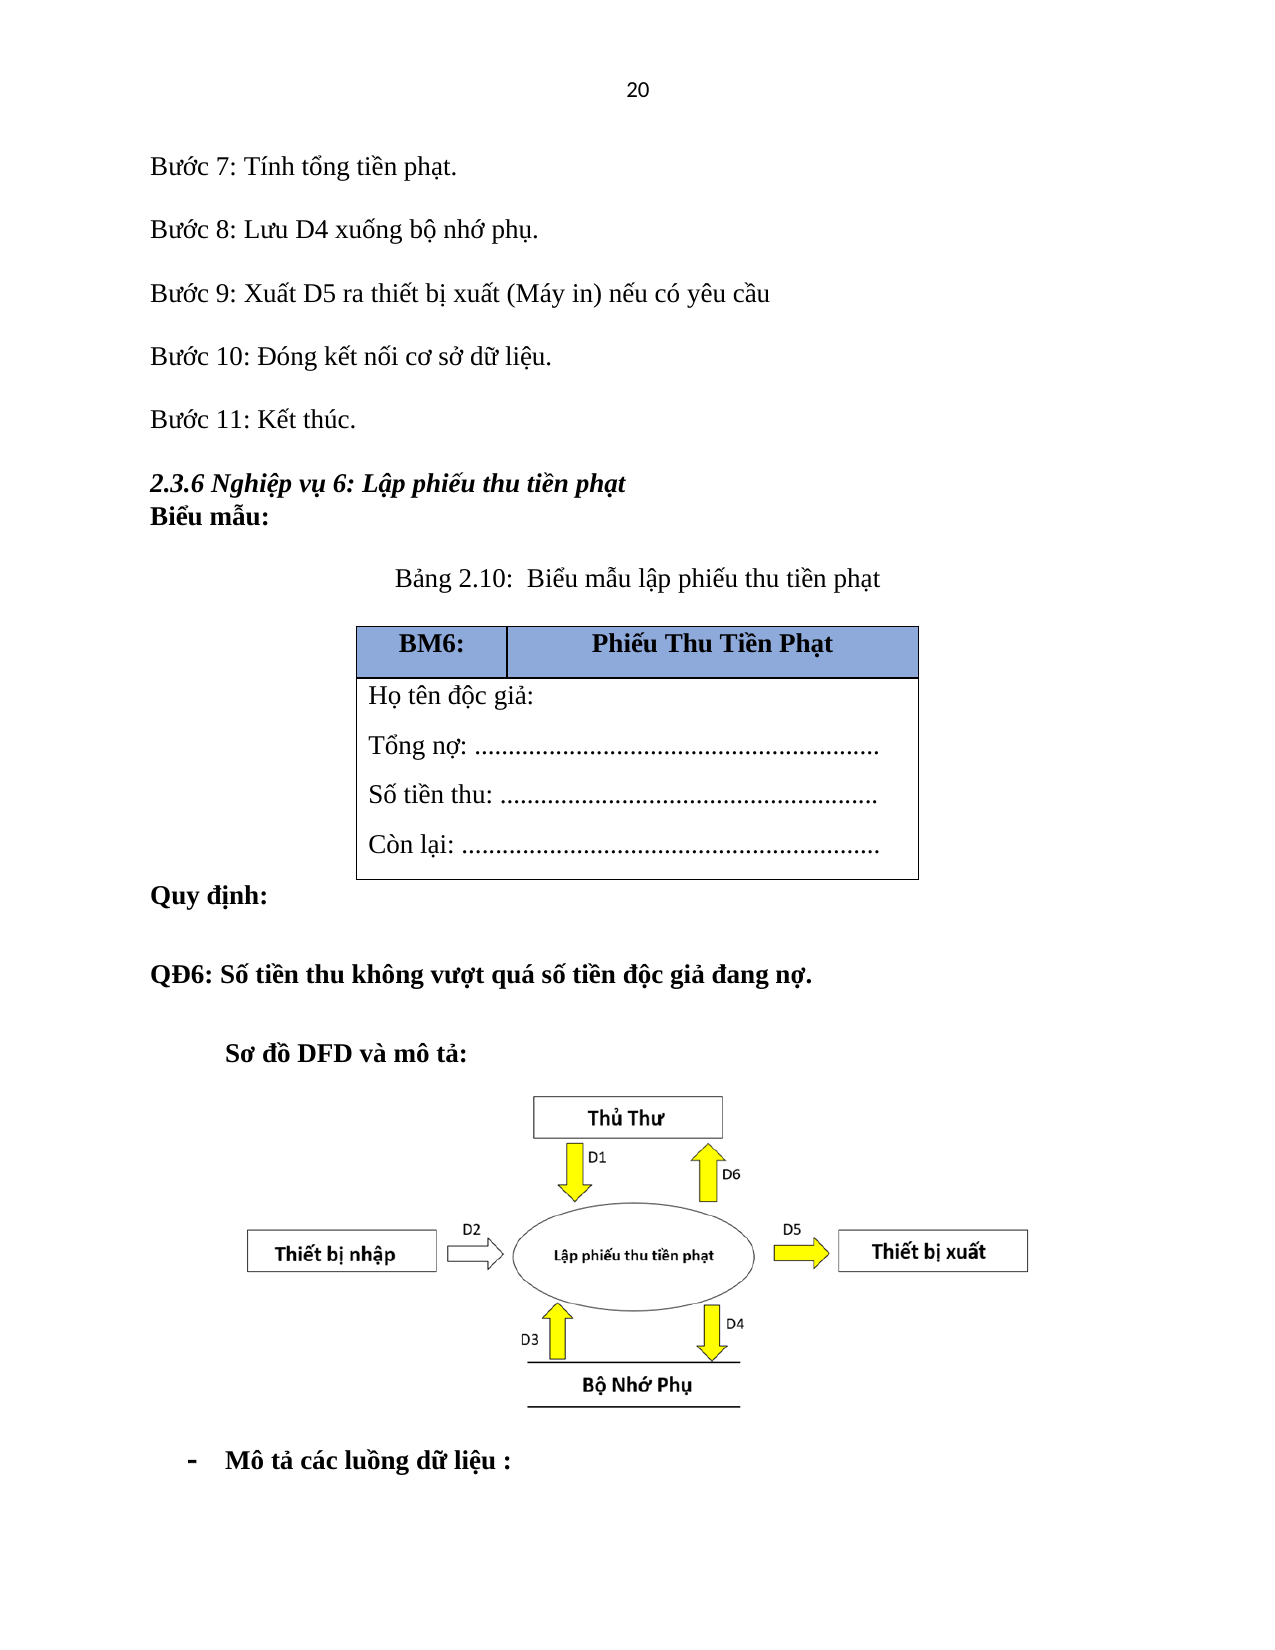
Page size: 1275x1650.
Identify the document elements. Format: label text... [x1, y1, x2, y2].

text Biểu mẫu: [150, 500, 1125, 531]
text Bước 11: Kết thúc. [150, 403, 1125, 434]
text Bước 7: Tính tổng tiền phạt. [150, 150, 1125, 181]
text Bước 9: Xuất D5 ra thiết bị xuất (Máy in) nếu có yêu cầu [150, 277, 1125, 308]
table_header BM6: [357, 627, 506, 677]
list Mô tả các luồng dữ liệu : [187, 1444, 1125, 1475]
table_cell Họ tên độc giả: [357, 679, 918, 729]
subtitle 2.3.6 Nghiệp vụ 6: Lập phiếu thu tiền phạt [150, 467, 1125, 498]
table_header Phiếu Thu Tiền Phạt [508, 627, 918, 677]
text Bảng 2.10: Biểu mẫu lập phiếu thu tiền phạt [150, 562, 1125, 594]
text Sơ đồ DFD và mô tả: [225, 1037, 1125, 1068]
table_cell Còn lại: .............................................................. [357, 829, 918, 878]
picture [231, 1084, 1044, 1414]
table_cell Tổng nợ: ............................................................ [357, 729, 918, 779]
text Bước 10: Đóng kết nối cơ sở dữ liệu. [150, 340, 1125, 371]
text QĐ6: Số tiền thu không vượt quá số tiền độc giả đang nợ. [150, 958, 1125, 989]
table_cell Số tiền thu: ........................................................ [357, 779, 918, 828]
text Bước 8: Lưu D4 xuống bộ nhớ phụ. [150, 213, 1125, 244]
text Quy định: [150, 879, 1125, 911]
